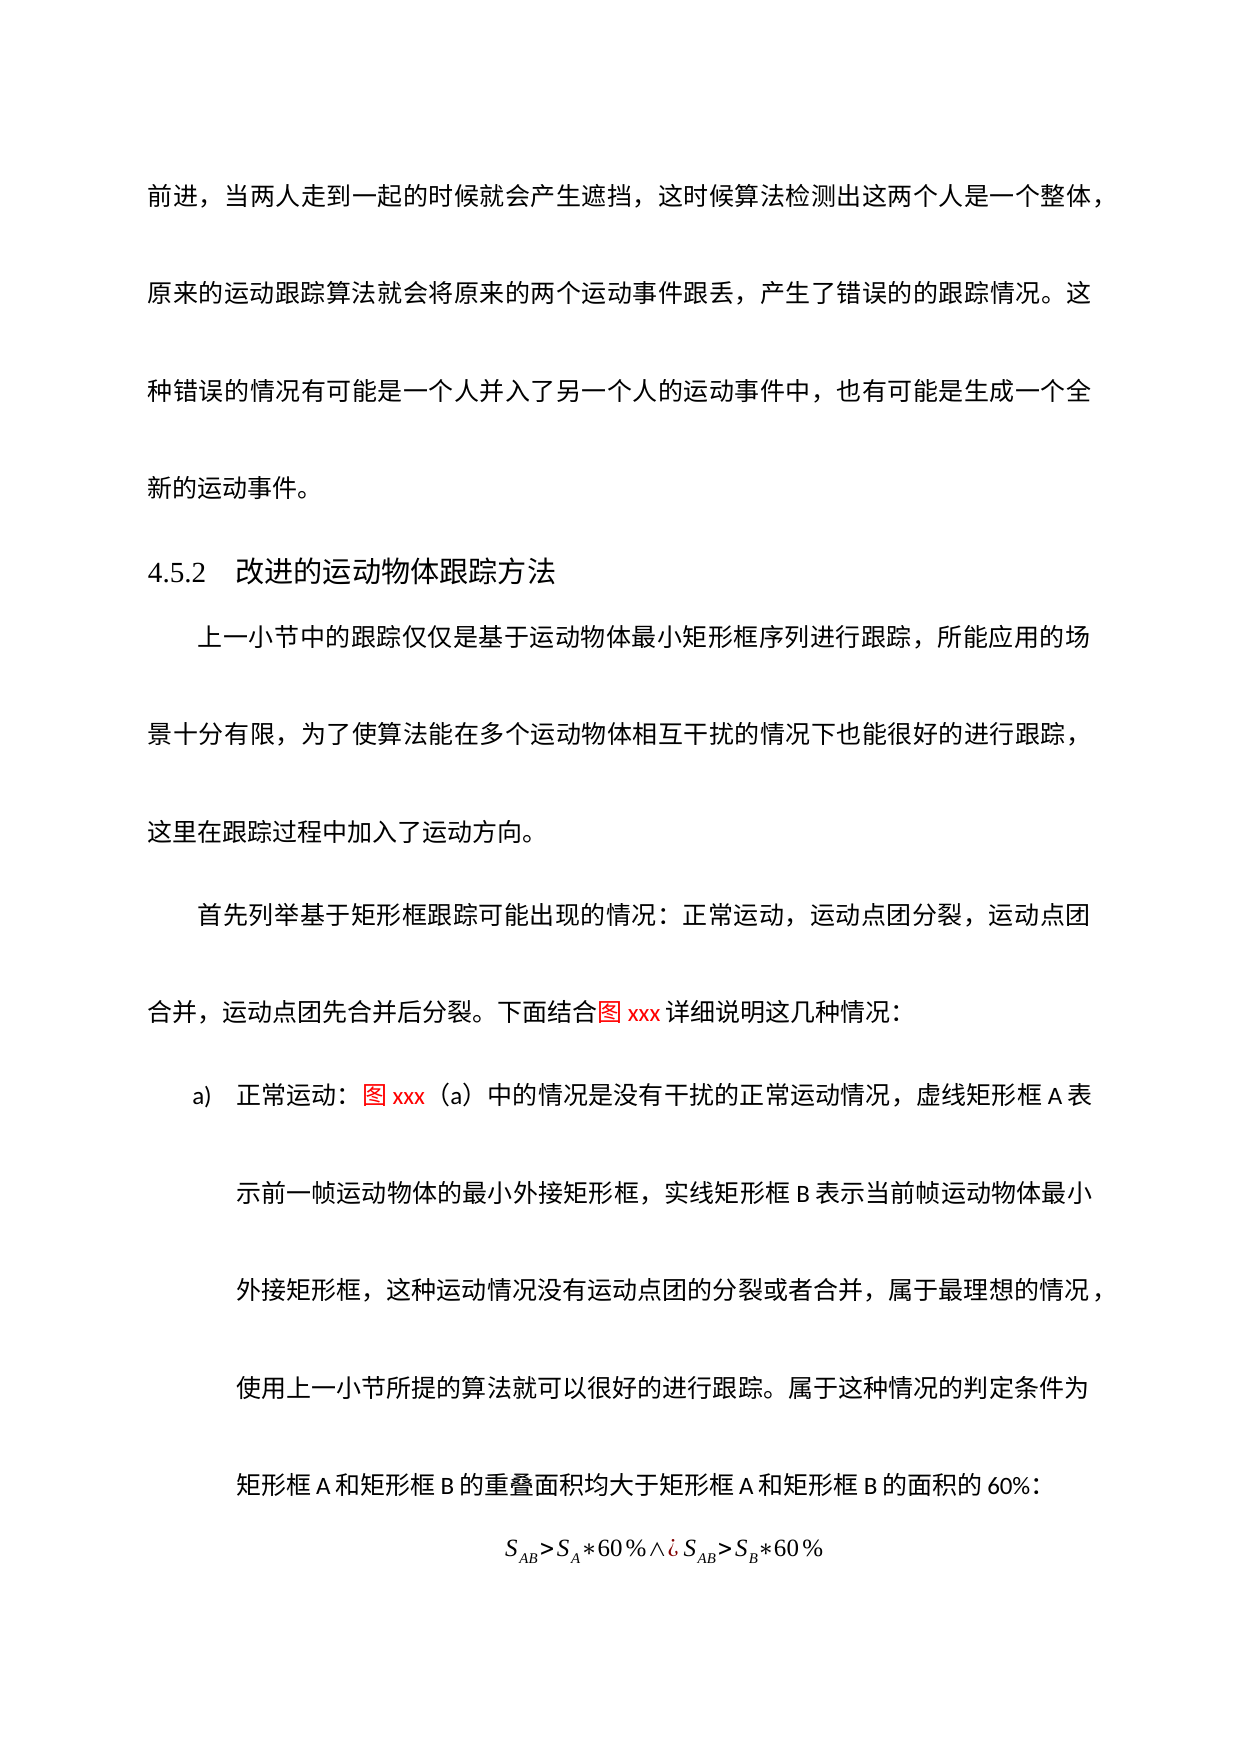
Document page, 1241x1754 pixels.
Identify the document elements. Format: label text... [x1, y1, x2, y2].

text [148, 162, 1092, 519]
text 上一小节中的跟踪仅仅是基于运动物体最小矩形框序列进行跟踪，所能应用的场景十分有限，为了使算法能在多个运动物体相互干扰的情况下也能很好的进行跟踪，这里在跟踪过程中加入了运动方向。 [148, 603, 1092, 863]
list 改进的运动物体跟踪方法 [148, 538, 1092, 603]
text 首先列举基于矩形框跟踪可能出现的情况：正常运动，运动点团分裂，运动点团合并，运动点团先合并后分裂。下面结合图xxx详细说明这几种情况： [148, 881, 1092, 1043]
list 正常运动：图xxx（a）中的情况是没有干扰的正常运动情况，虚线矩形框A表示前一帧运动物体的最小外接矩形框，实线矩形框B表示当前帧运动物体最小外接矩形框，这种运动情况没有运动点团的分裂或者合并，属于最理想的情况，使用上一小节所提的算法就可以很好的进行跟踪。属于这种情况的判定条件为矩形框A和矩形框B的重叠面积均大于矩形框A和矩形框B的面积的60%： [192, 1061, 1092, 1516]
